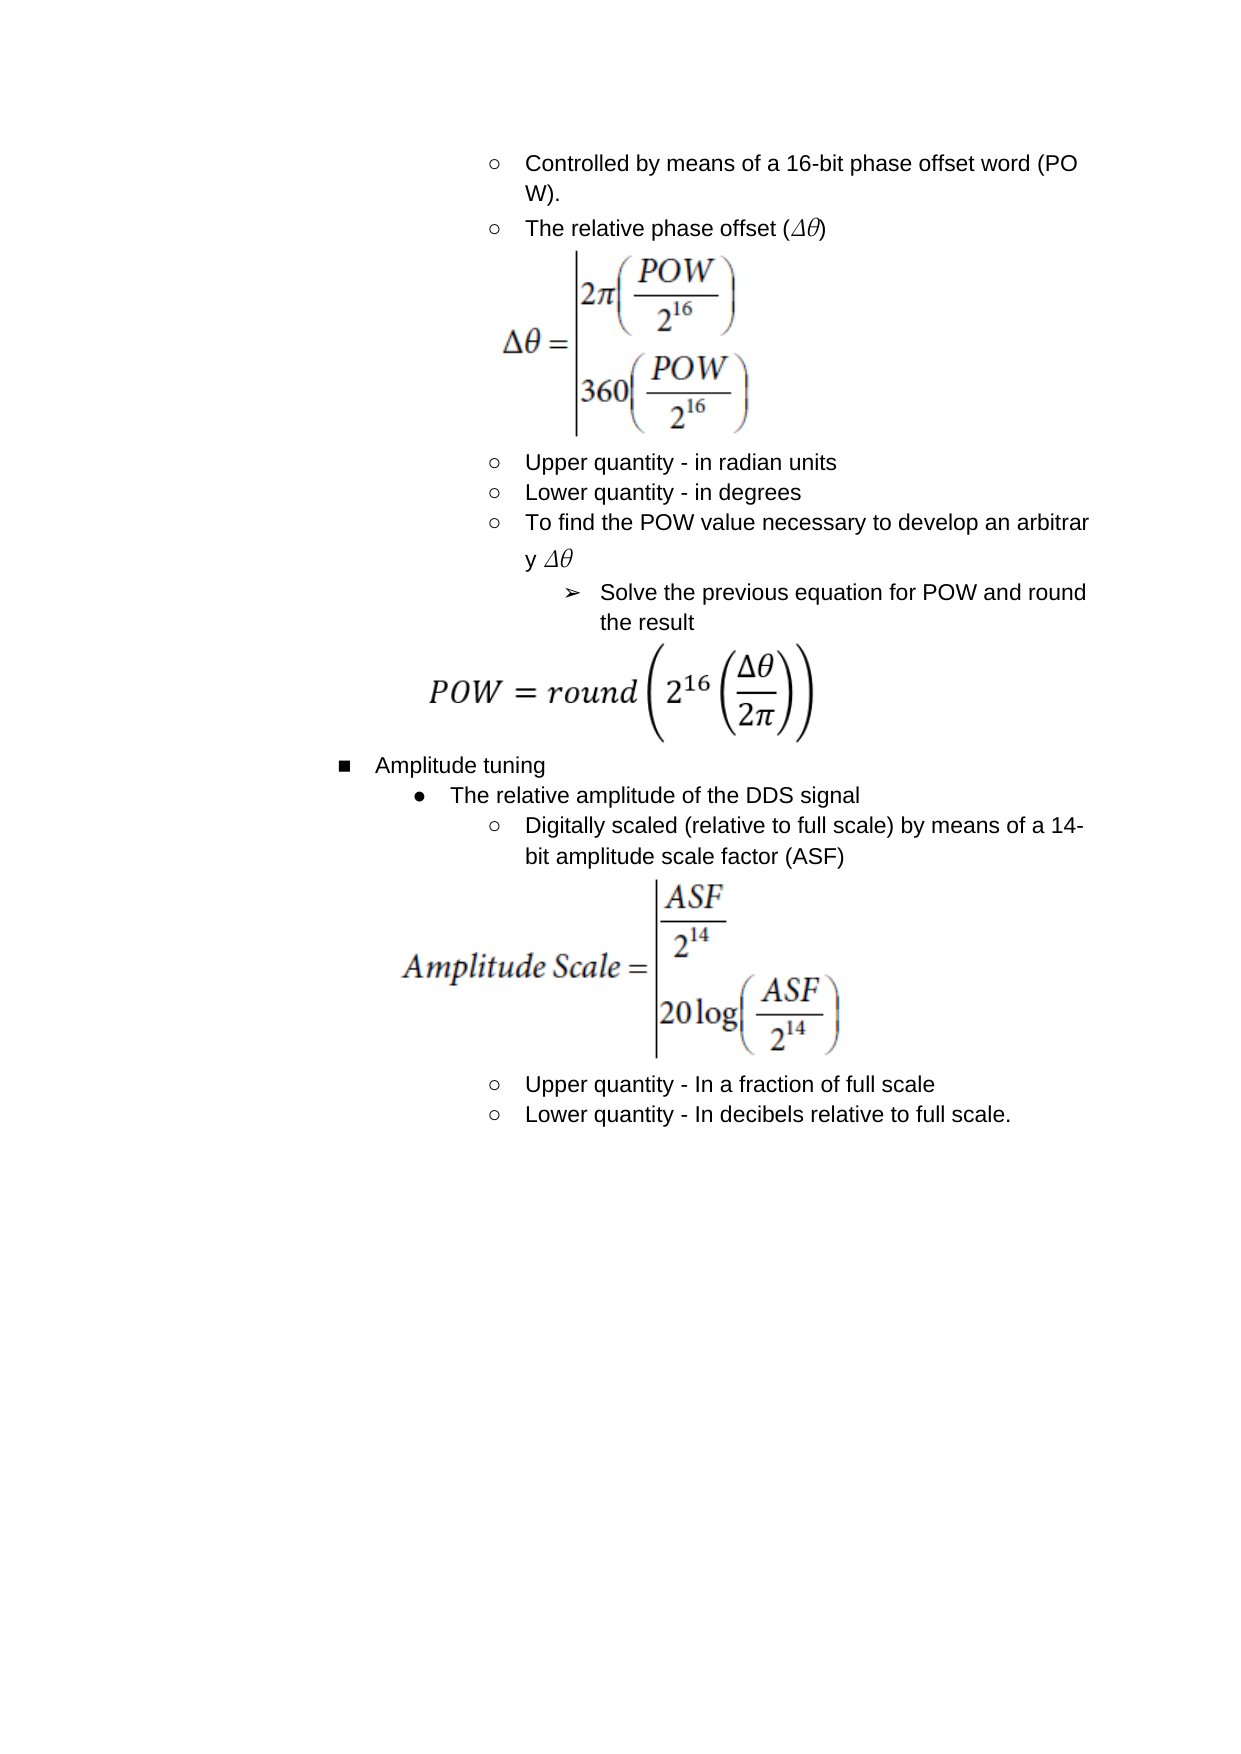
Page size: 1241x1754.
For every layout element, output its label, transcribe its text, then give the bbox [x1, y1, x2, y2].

list To find the POW value necessary to develop an arbitrary Δθ [487, 509, 1090, 573]
picture [385, 872, 855, 1068]
list Amplitude tuning [337, 752, 1090, 778]
list Controlled by means of a 16-bit phase offset word (POW). [487, 150, 1090, 207]
list Solve the previous equation for POW and round the result [562, 578, 1090, 635]
picture [418, 638, 822, 749]
list Upper quantity - In a fraction of full scale [487, 1071, 1090, 1098]
picture [485, 248, 755, 446]
list Lower quantity - In decibels relative to full scale. [487, 1101, 1090, 1128]
list The relative amplitude of the DDS signal [412, 782, 1090, 809]
list Lower quantity - in degrees [487, 479, 1090, 506]
list Upper quantity - in radian units [487, 449, 1090, 475]
list Digitally scaled (relative to full scale) by means of a 14-bit amplitude scale factor (ASF) [487, 812, 1090, 869]
list The relative phase offset (Δθ) [487, 210, 1090, 243]
